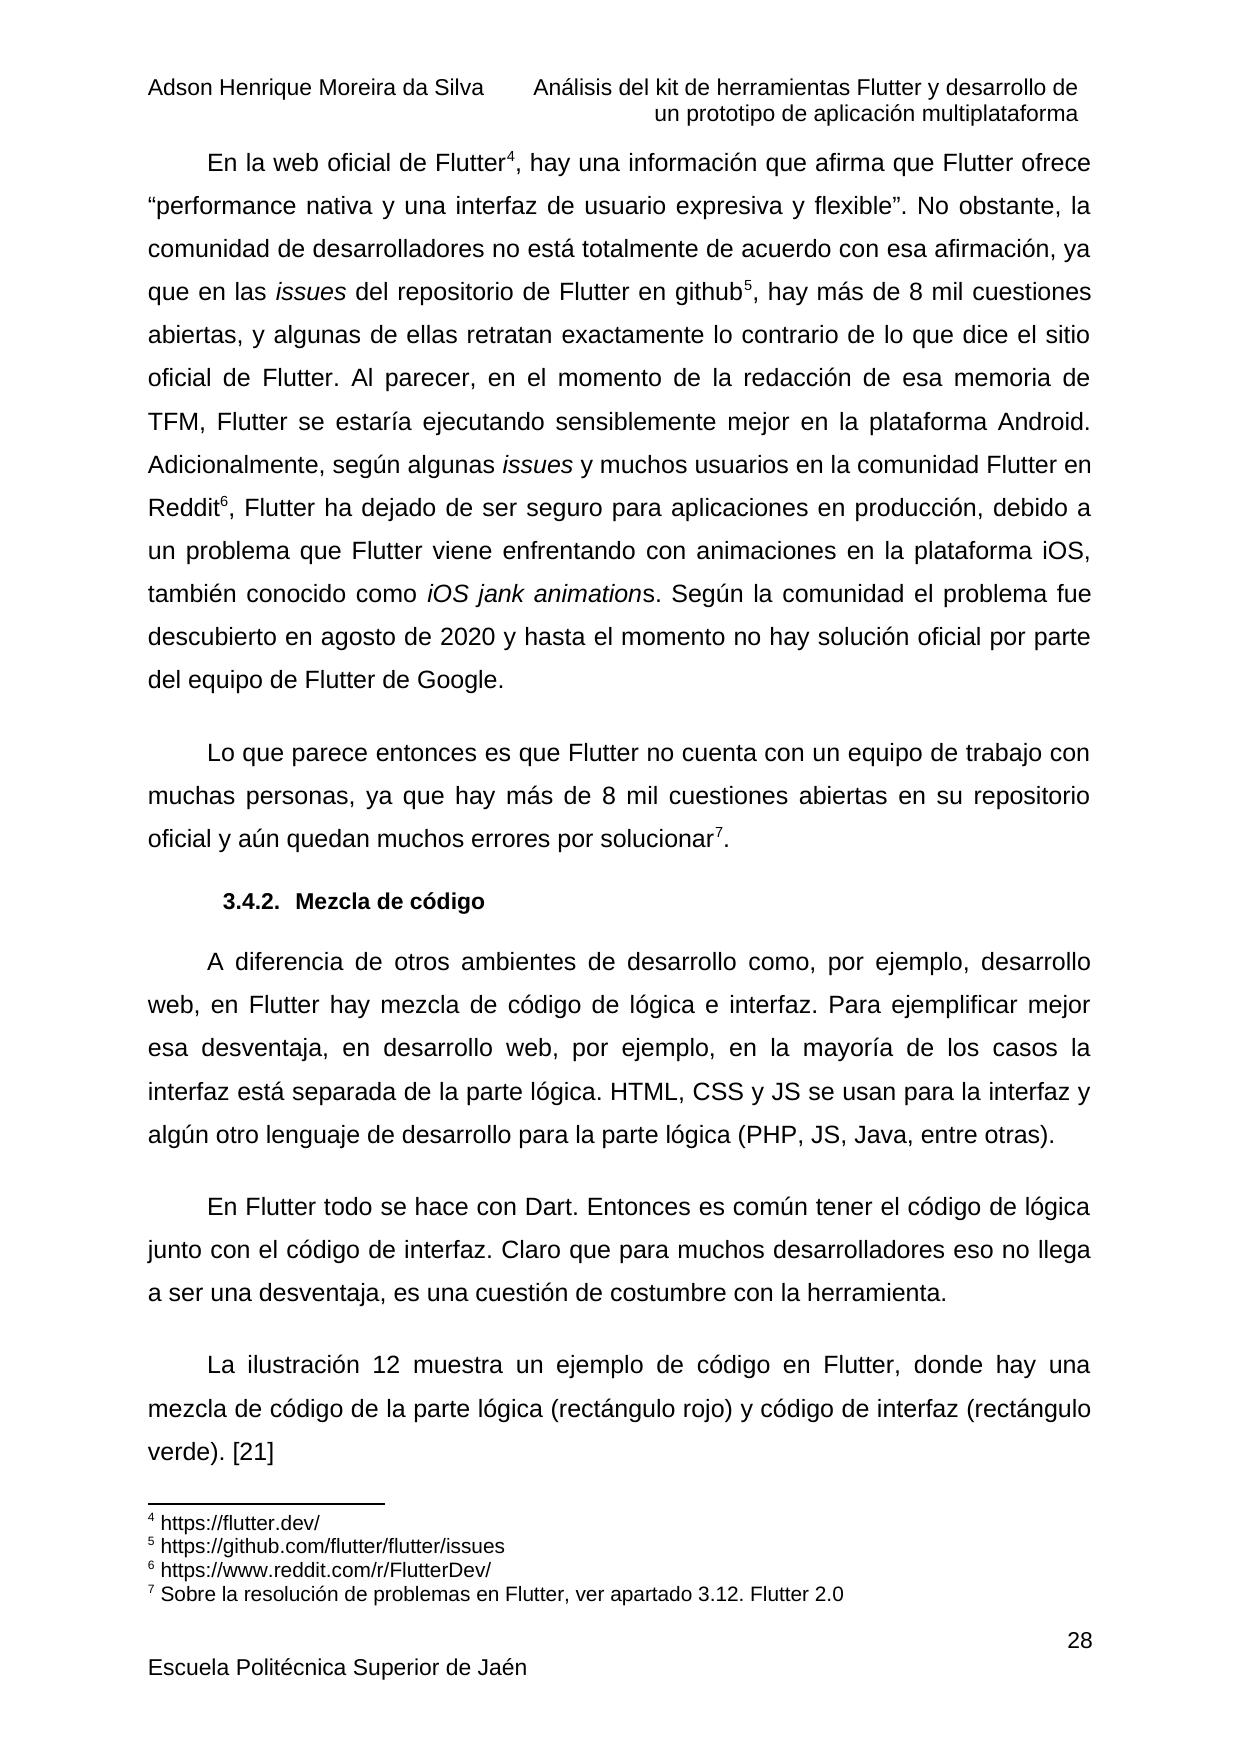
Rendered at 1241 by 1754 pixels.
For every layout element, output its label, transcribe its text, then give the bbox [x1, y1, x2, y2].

text La ilustración 12 muestra un ejemplo de código en Flutter, donde hay una mezcla de código de la parte lógica (rectángulo rojo) y código de interfaz (rectángulo verde). [21] [148, 1350, 1092, 1465]
text Lo que parece entonces es que Flutter no cuenta con un equipo de trabajo con muchas personas, ya que hay más de 8 mil cuestiones abiertas en su repositorio oficial y aún quedan muchos errores por solucionar. [148, 737, 1092, 852]
subtitle Mezcla de código [223, 888, 1092, 914]
text En la web oficial de Flutter, hay una información que afirma que Flutter ofrece “performance nativa y una interfaz de usuario expresiva y flexible”. No obstante, la comunidad de desarrolladores no está totalmente de acuerdo con esa afirmación, ya que en las issues del repositorio de Flutter en github, hay más de 8 mil cuestiones abiertas, y algunas de ellas retratan exactamente lo contrario de lo que dice el sitio oficial de Flutter. Al parecer, en el momento de la redacción de esa memoria de TFM, Flutter se estaría ejecutando sensiblemente mejor en la plataforma Android. Adicionalmente, según algunas issues y muchos usuarios en la comunidad Flutter en Reddit, Flutter ha dejado de ser seguro para aplicaciones en producción, debido a un problema que Flutter viene enfrentando con animaciones en la plataforma iOS, también conocido como iOS jank animations. Según la comunidad el problema fue descubierto en agosto de 2020 y hasta el momento no hay solución oficial por parte del equipo de Flutter de Google. [148, 148, 1092, 694]
text A diferencia de otros ambientes de desarrollo como, por ejemplo, desarrollo web, en Flutter hay mezcla de código de lógica e interfaz. Para ejemplificar mejor esa desventaja, en desarrollo web, por ejemplo, en la mayoría de los casos la interfaz está separada de la parte lógica. HTML, CSS y JS se usan para la interfaz y algún otro lenguaje de desarrollo para la parte lógica (PHP, JS, Java, entre otras). [148, 947, 1092, 1148]
text En Flutter todo se hace con Dart. Entonces es común tener el código de lógica junto con el código de interfaz. Claro que para muchos desarrolladores eso no llega a ser una desventaja, es una cuestión de costumbre con la herramienta. [148, 1192, 1092, 1307]
